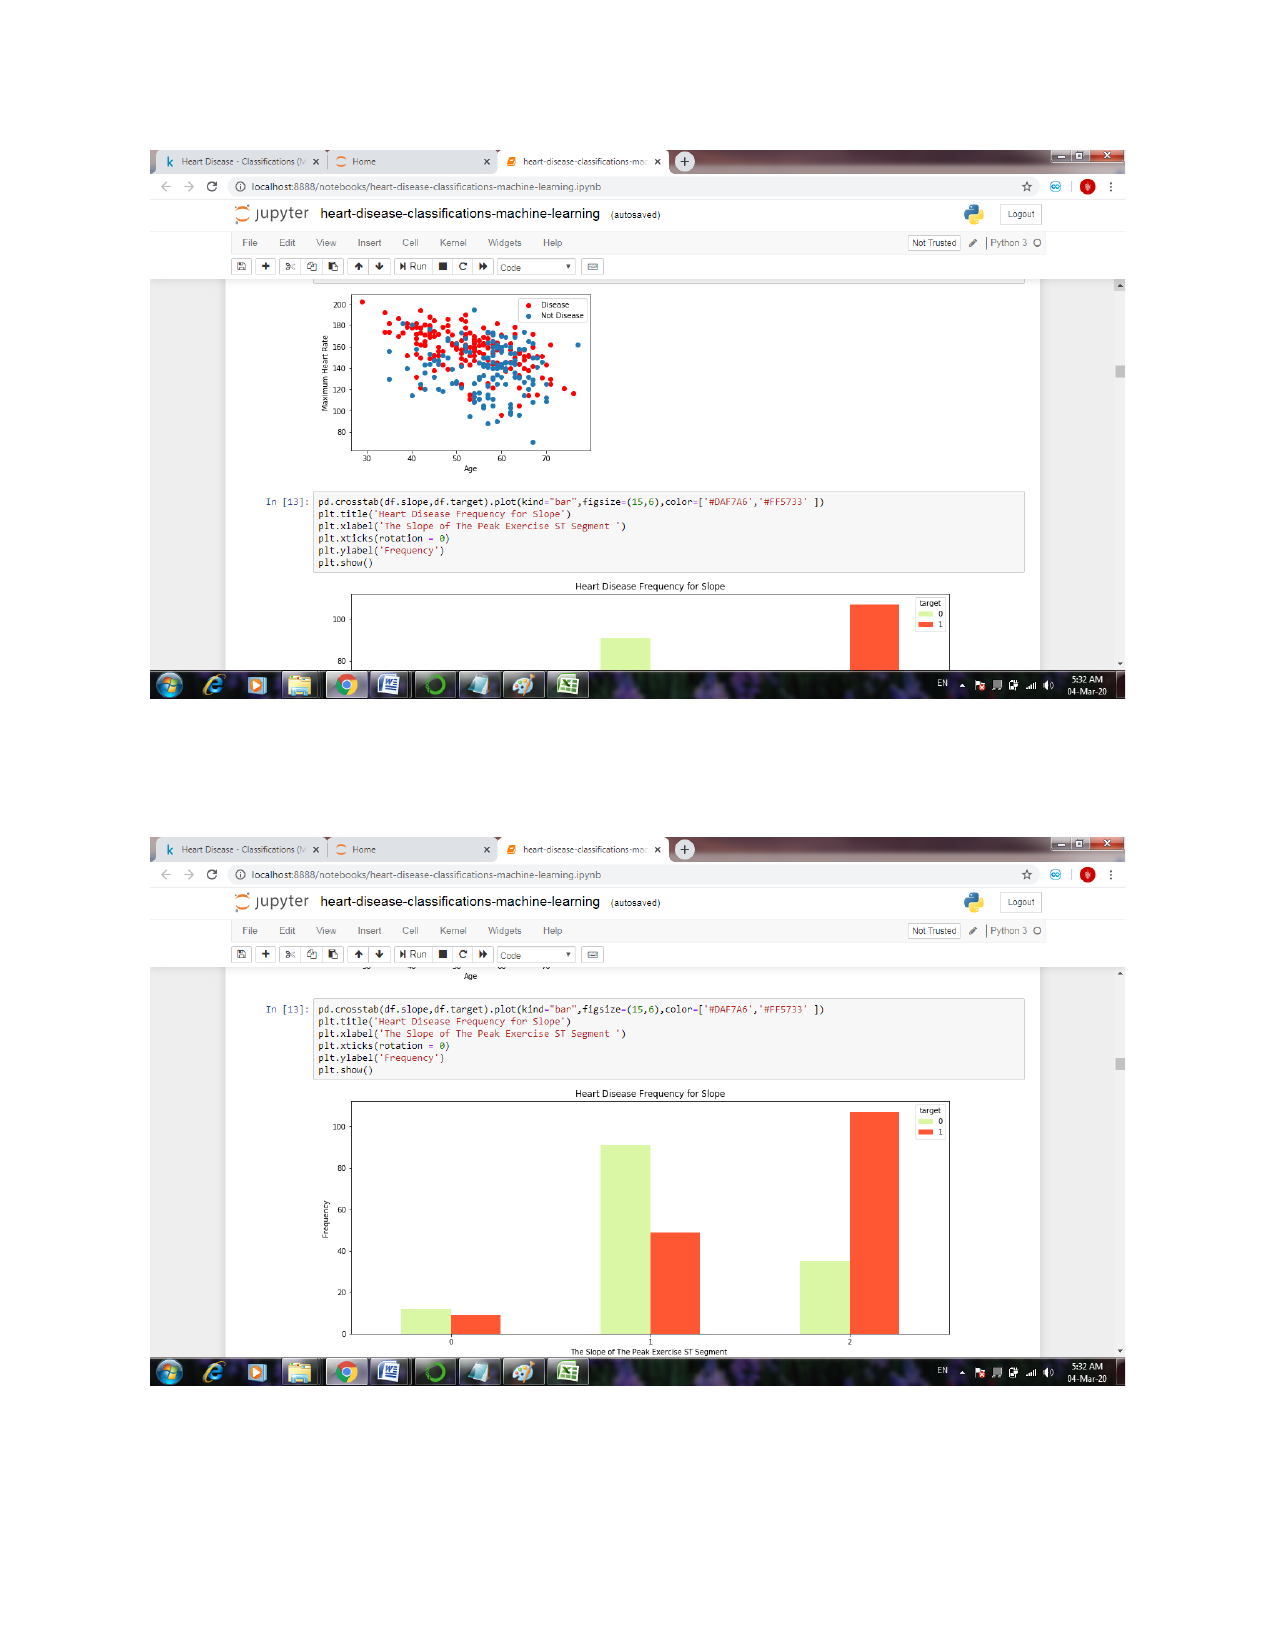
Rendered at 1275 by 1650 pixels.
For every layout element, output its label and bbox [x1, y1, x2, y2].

picture [150, 150, 1125, 813]
picture [150, 837, 1125, 1500]
